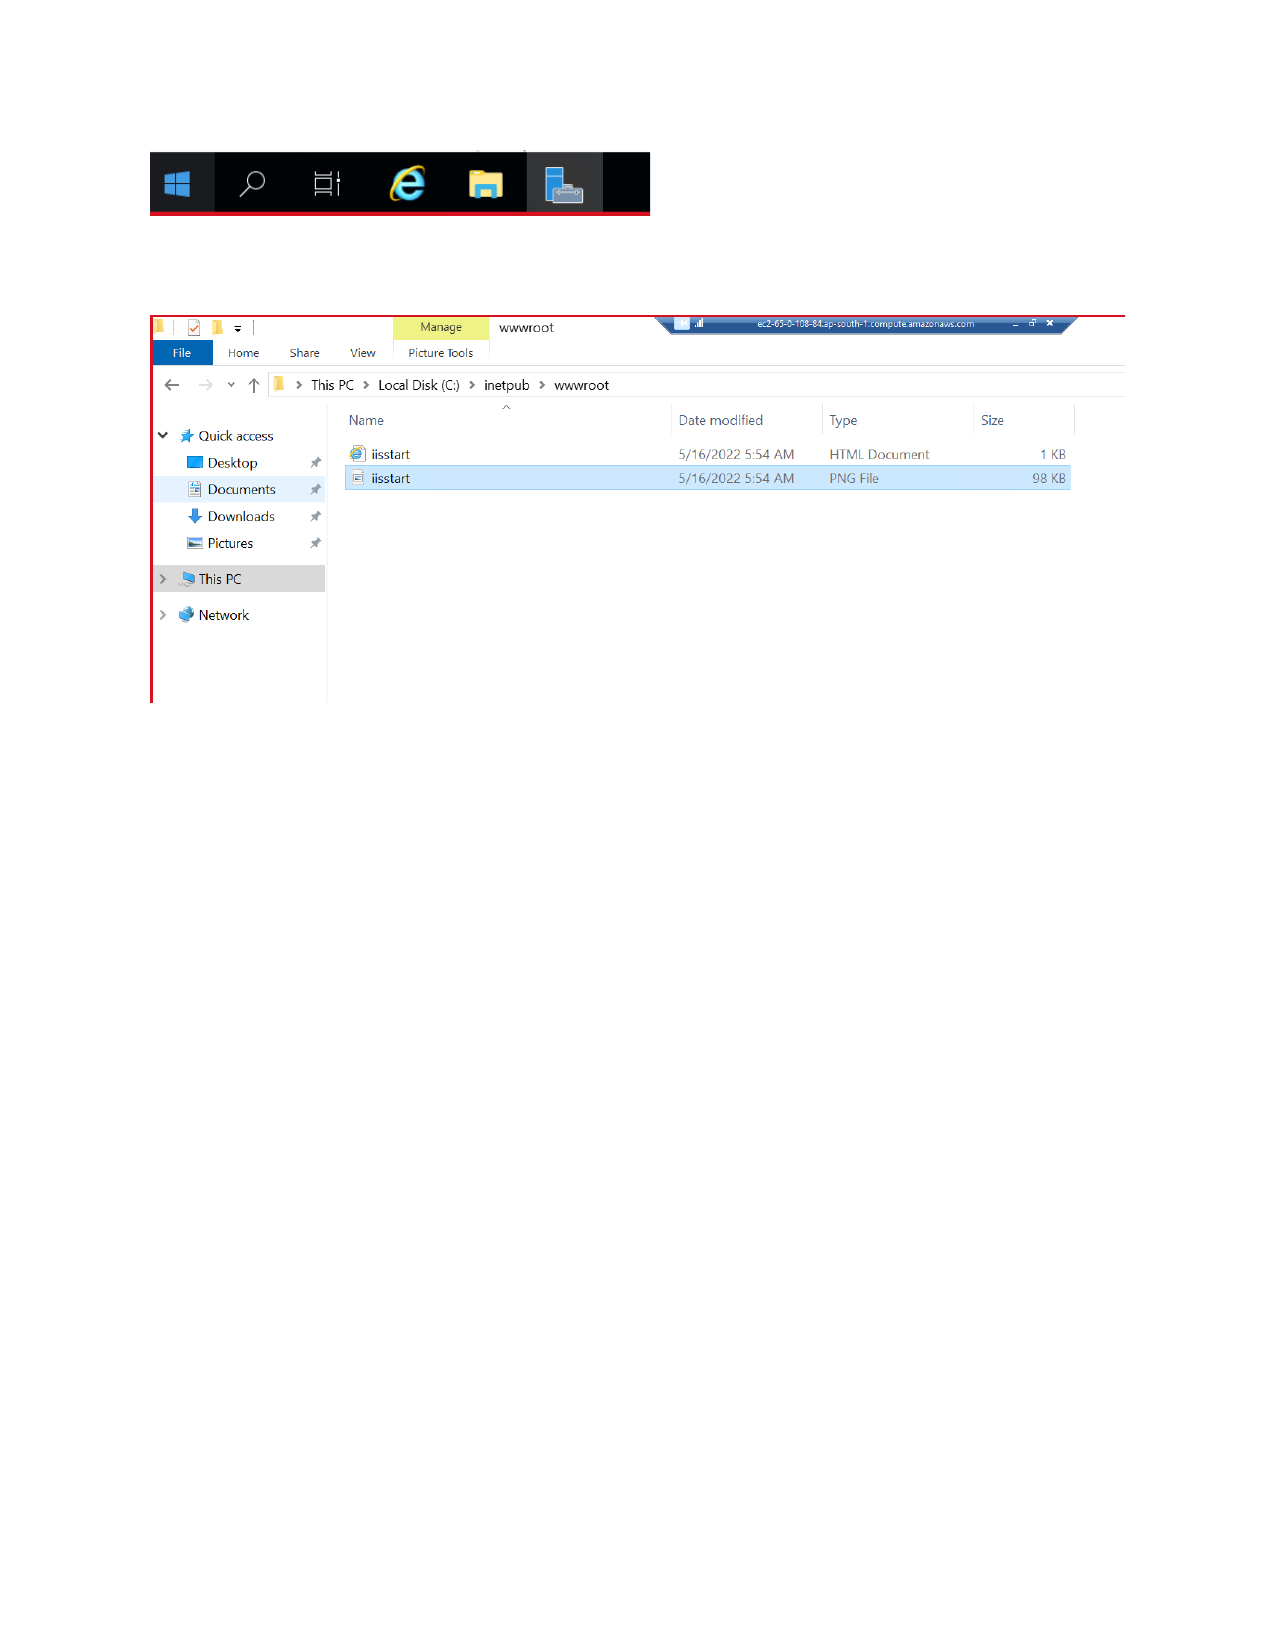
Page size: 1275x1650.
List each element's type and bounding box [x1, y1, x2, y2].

picture [150, 315, 1125, 703]
picture [150, 150, 650, 216]
